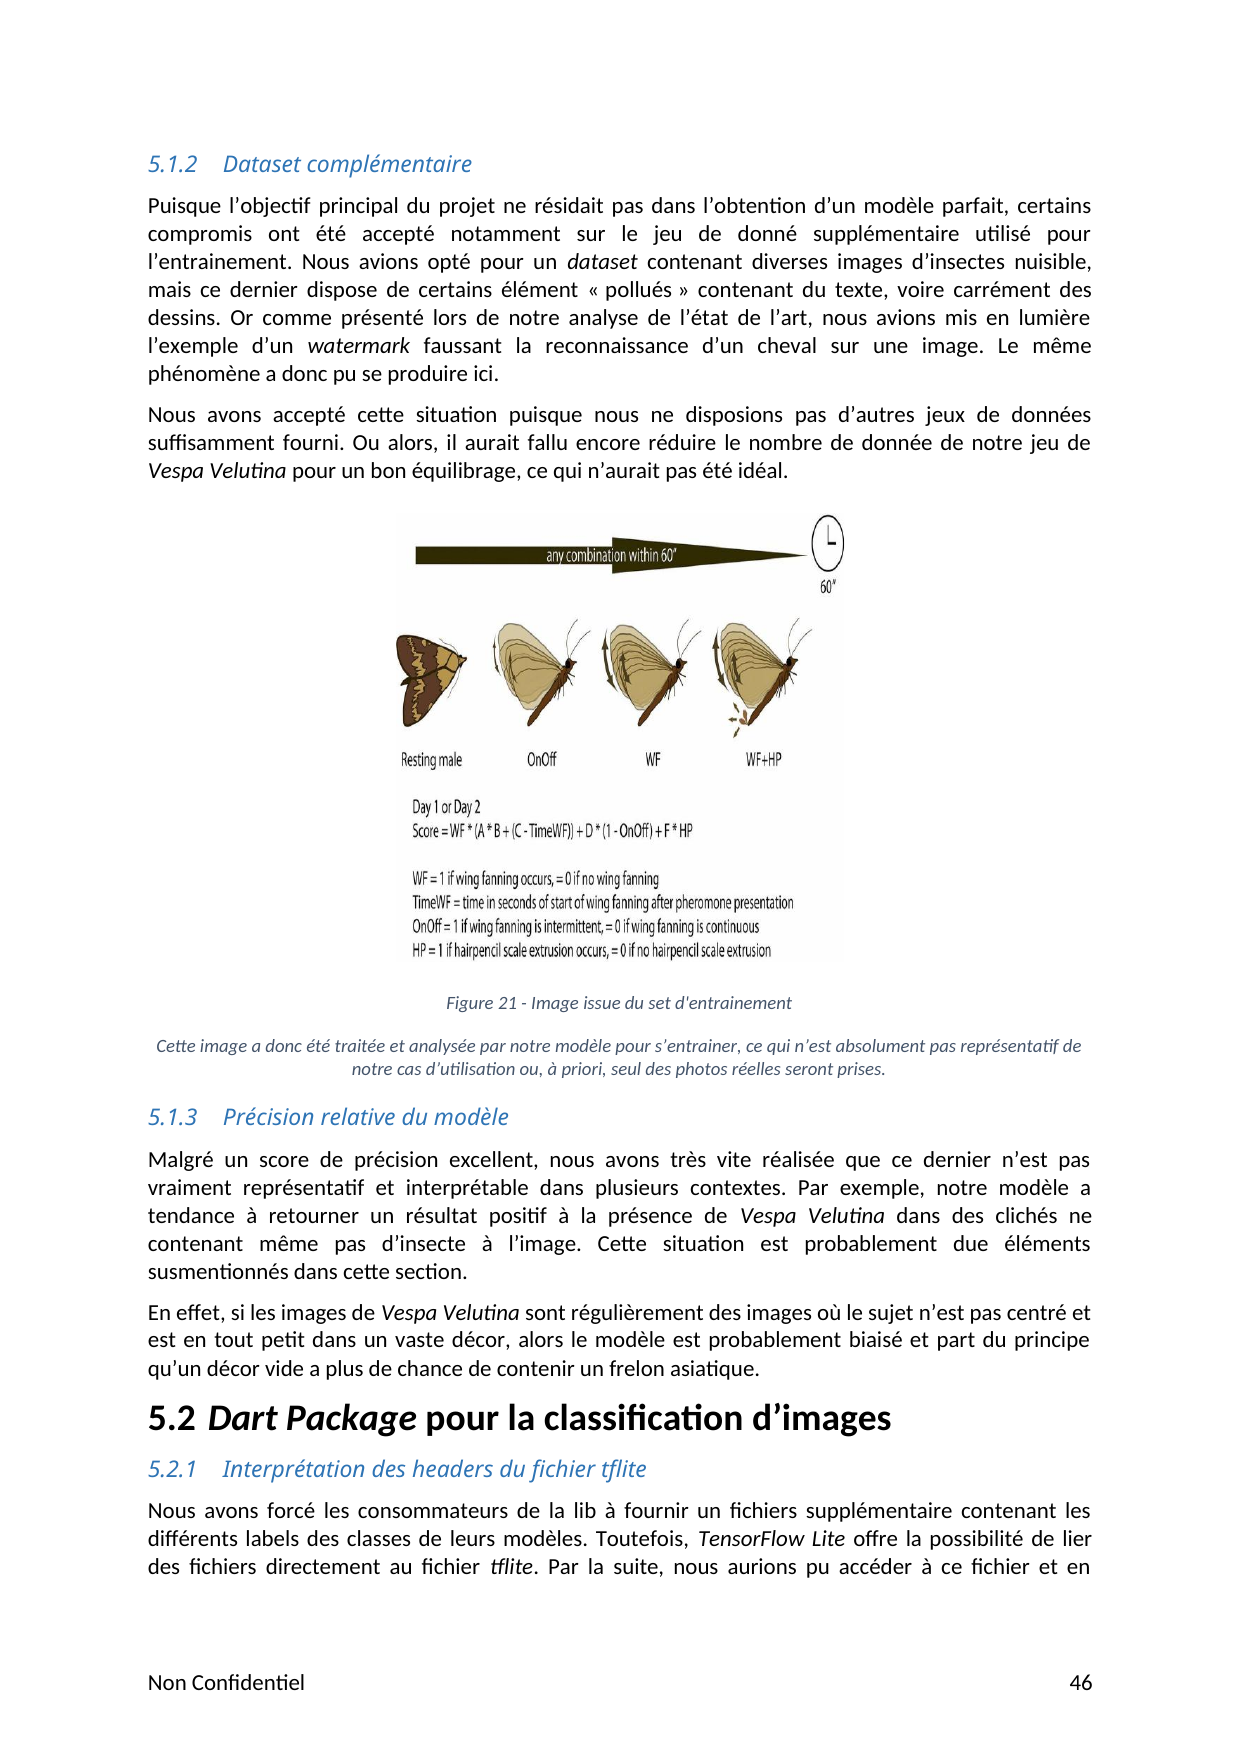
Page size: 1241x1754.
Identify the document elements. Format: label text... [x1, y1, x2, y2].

text En effet, si les images de Vespa Velutina sont régulièrement des images où le sujet n’est pas centré et est en tout petit dans un vaste décor, alors le modèle est probablement biaisé et part du principe qu’un décor vide a plus de chance de contenir un frelon asiatique. [148, 1298, 1093, 1382]
text Nous avons accepté cette situation puisque nous ne disposions pas d’autres jeux de données suffisamment fourni. Ou alors, il aurait fallu encore réduire le nombre de donnée de notre jeu de Vespa Velutina pour un bon équilibrage, ce qui n’aurait pas été idéal. [148, 400, 1093, 484]
picture [396, 513, 845, 962]
subtitle Interprétation des headers du fichier tflite [148, 1452, 1093, 1484]
text Malgré un score de précision excellent, nous avons très vite réalisée que ce dernier n’est pas vraiment représentatif et interprétable dans plusieurs contextes. Par exemple, notre modèle a tendance à retourner un résultat positif à la présence de Vespa Velutina dans des clichés ne contenant même pas d’insecte à l’image. Cette situation est probablement due éléments susmentionnés dans cette section. [148, 1145, 1093, 1285]
text Figure 21 - Image issue du set d'entrainement [148, 991, 1093, 1014]
text Puisque l’objectif principal du projet ne résidait pas dans l’obtention d’un modèle parfait, certains compromis ont été accepté notamment sur le jeu de donné supplémentaire utilisé pour l’entrainement. Nous avions opté pour un dataset contenant diverses images d’insectes nuisible, mais ce dernier dispose de certains élément « pollués » contenant du texte, voire carrément des dessins. Or comme présenté lors de notre analyse de l’état de l’art, nous avions mis en lumière l’exemple d’un watermark faussant la reconnaissance d’un cheval sur une image. Le même phénomène a donc pu se produire ici. [148, 191, 1093, 387]
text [148, 1496, 1093, 1580]
subtitle Dart Package pour la classification d’images [148, 1394, 1093, 1440]
text Cette image a donc été traitée et analysée par notre modèle pour s’entrainer, ce qui n’est absolument pas représentatif de notre cas d’utilisation ou, à priori, seul des photos réelles seront prises. [148, 1034, 1093, 1080]
subtitle Précision relative du modèle [148, 1101, 1093, 1132]
subtitle Dataset complémentaire [148, 148, 1093, 179]
